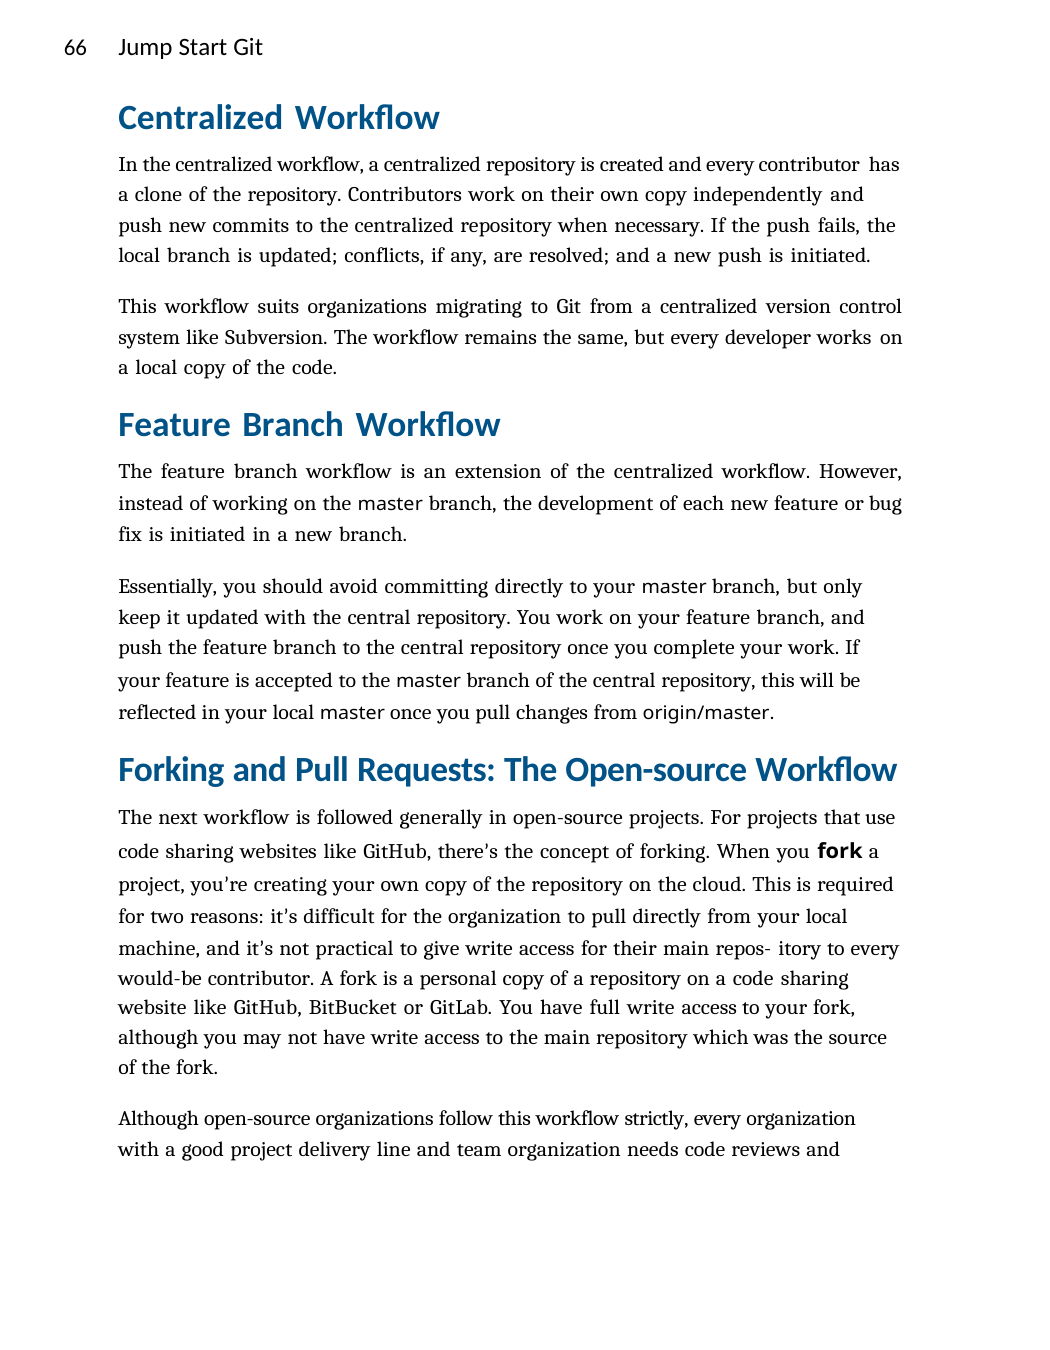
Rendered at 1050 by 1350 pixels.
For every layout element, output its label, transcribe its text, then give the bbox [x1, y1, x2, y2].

text In the centralized workflow, a centralized repository is created and every contributor has a clone of the repository. Contributors work on their own copy independently and push new commits to the centralized repository when necessary. If the push fails, the local branch is updated; conflicts, if any, are resolved; and a new push is initiated. [118, 153, 903, 268]
text Forking and Pull Requests: The Open-source Workflow [118, 747, 914, 791]
text The feature branch workflow is an extension of the centralized workflow. However, instead of working on the master branch, the development of each new feature or bug fix is initiated in a new branch. [118, 460, 903, 547]
text This workflow suits organizations migrating to Git from a centralized version control system like Subversion. The workflow remains the same, but every developer works on a local copy of the code. [118, 295, 903, 380]
text Essentially, you should avoid committing directly to your master branch, but only keep it updated with the central repository. You work on your feature branch, and push the feature branch to the central repository once you complete your work. If your feature is accepted to the master branch of the central repository, this will be reflected in your local master once you pull changes from origin/master. [118, 574, 903, 725]
subtitle Feature Branch Workflow [118, 402, 914, 445]
text The next workflow is followed generally in open-source projects. For projects that use code sharing websites like GitHub, there’s the concept of forking. When you fork a project, you’re creating your own copy of the repository on the cloud. This is required for two reasons: it’s difficult for the organization to pull directly from your local machine, and it’s not practical to give write access for their main repos- itory to every would-be contributor. A fork is a personal copy of a repository on a code sharing website like GitHub, BitBucket or GitLab. You have full write access to your fork, although you may not have write access to the main repository which was the source of the fork. [118, 805, 903, 1080]
text Although open-source organizations follow this workflow strictly, every organization with a good project delivery line and team organization needs code reviews and [118, 1107, 903, 1161]
subtitle Centralized Workflow [118, 95, 914, 138]
